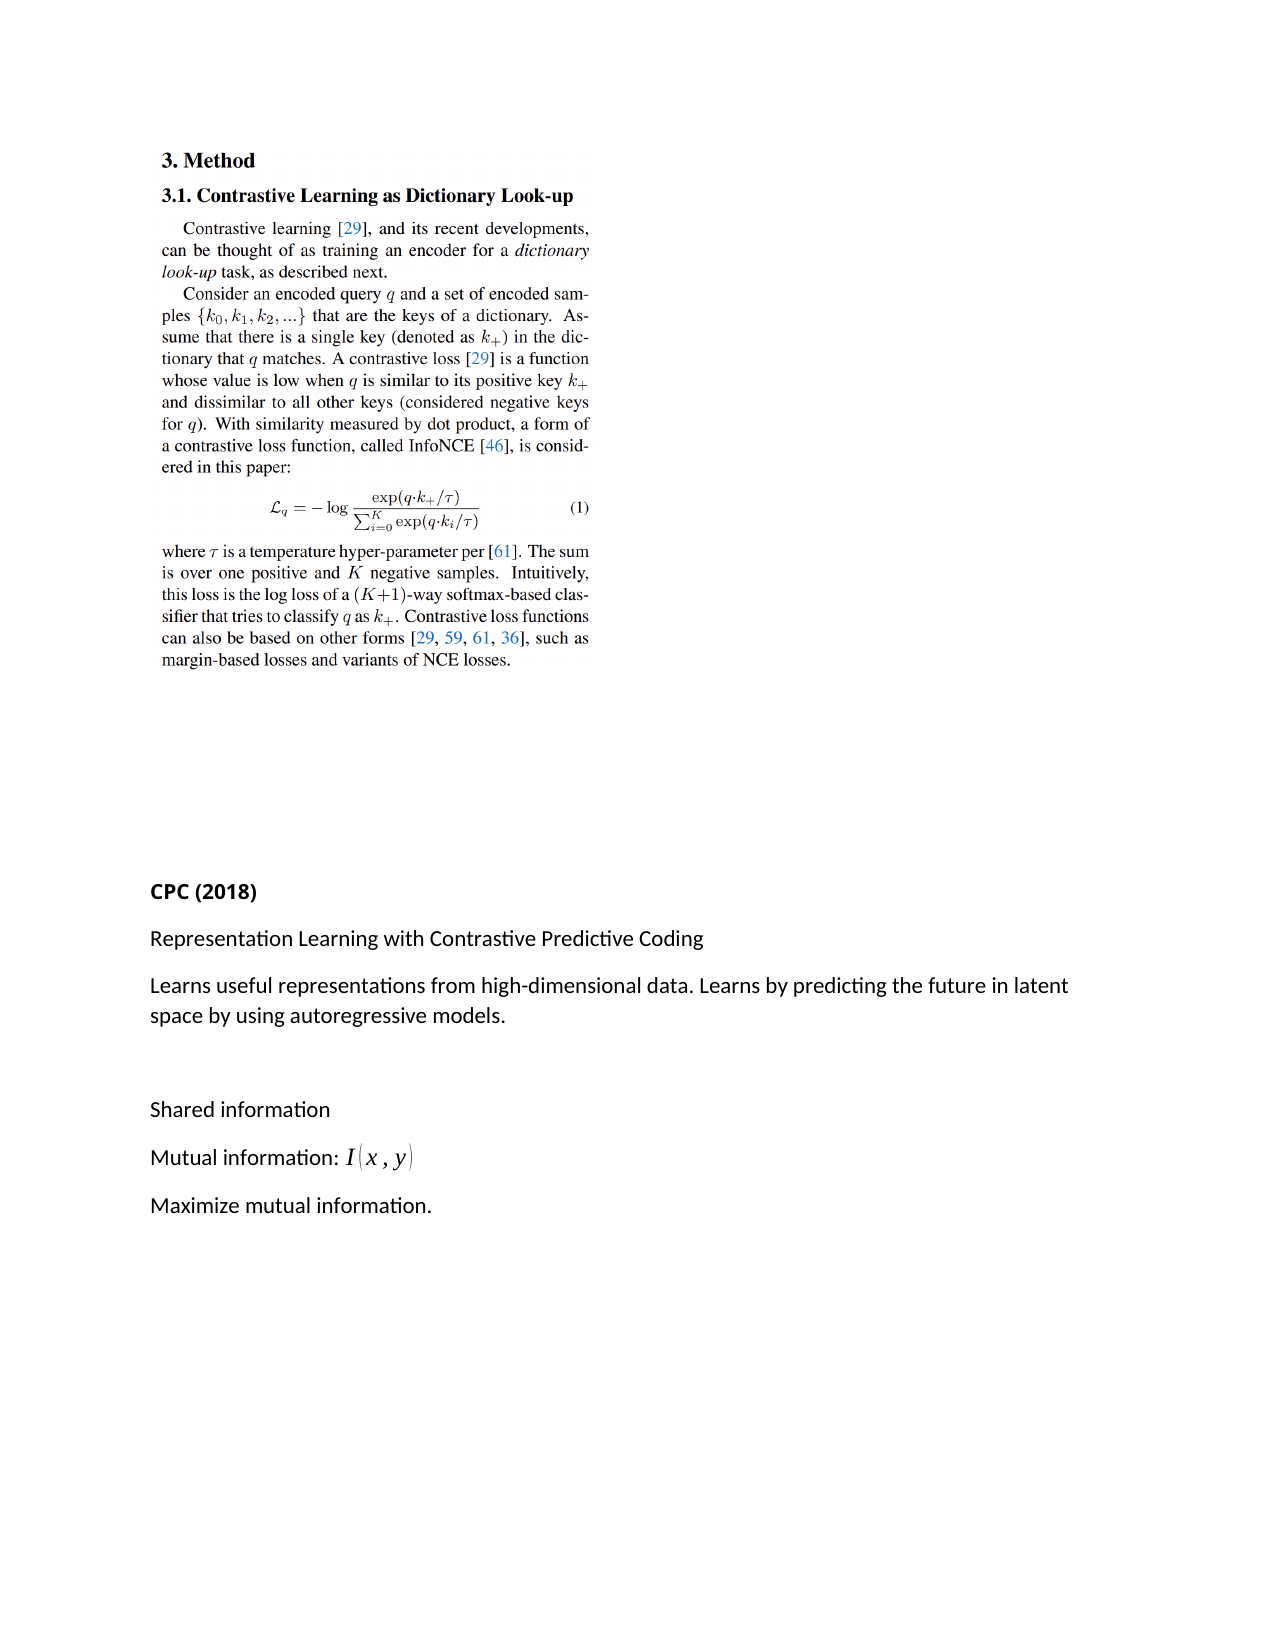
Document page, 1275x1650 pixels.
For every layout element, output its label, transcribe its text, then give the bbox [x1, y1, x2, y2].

text Representation Learning with Contrastive Predictive Coding [150, 924, 1125, 952]
text Learns useful representations from high-dimensional data. Learns by predicting the future in latent space by using autoregressive models. [150, 971, 1125, 1029]
text CPC (2018) [150, 877, 1125, 905]
text Mutual information: [150, 1142, 1125, 1172]
text Maximize mutual information. [150, 1191, 1125, 1219]
text Shared information [150, 1095, 1125, 1123]
picture [150, 150, 601, 671]
